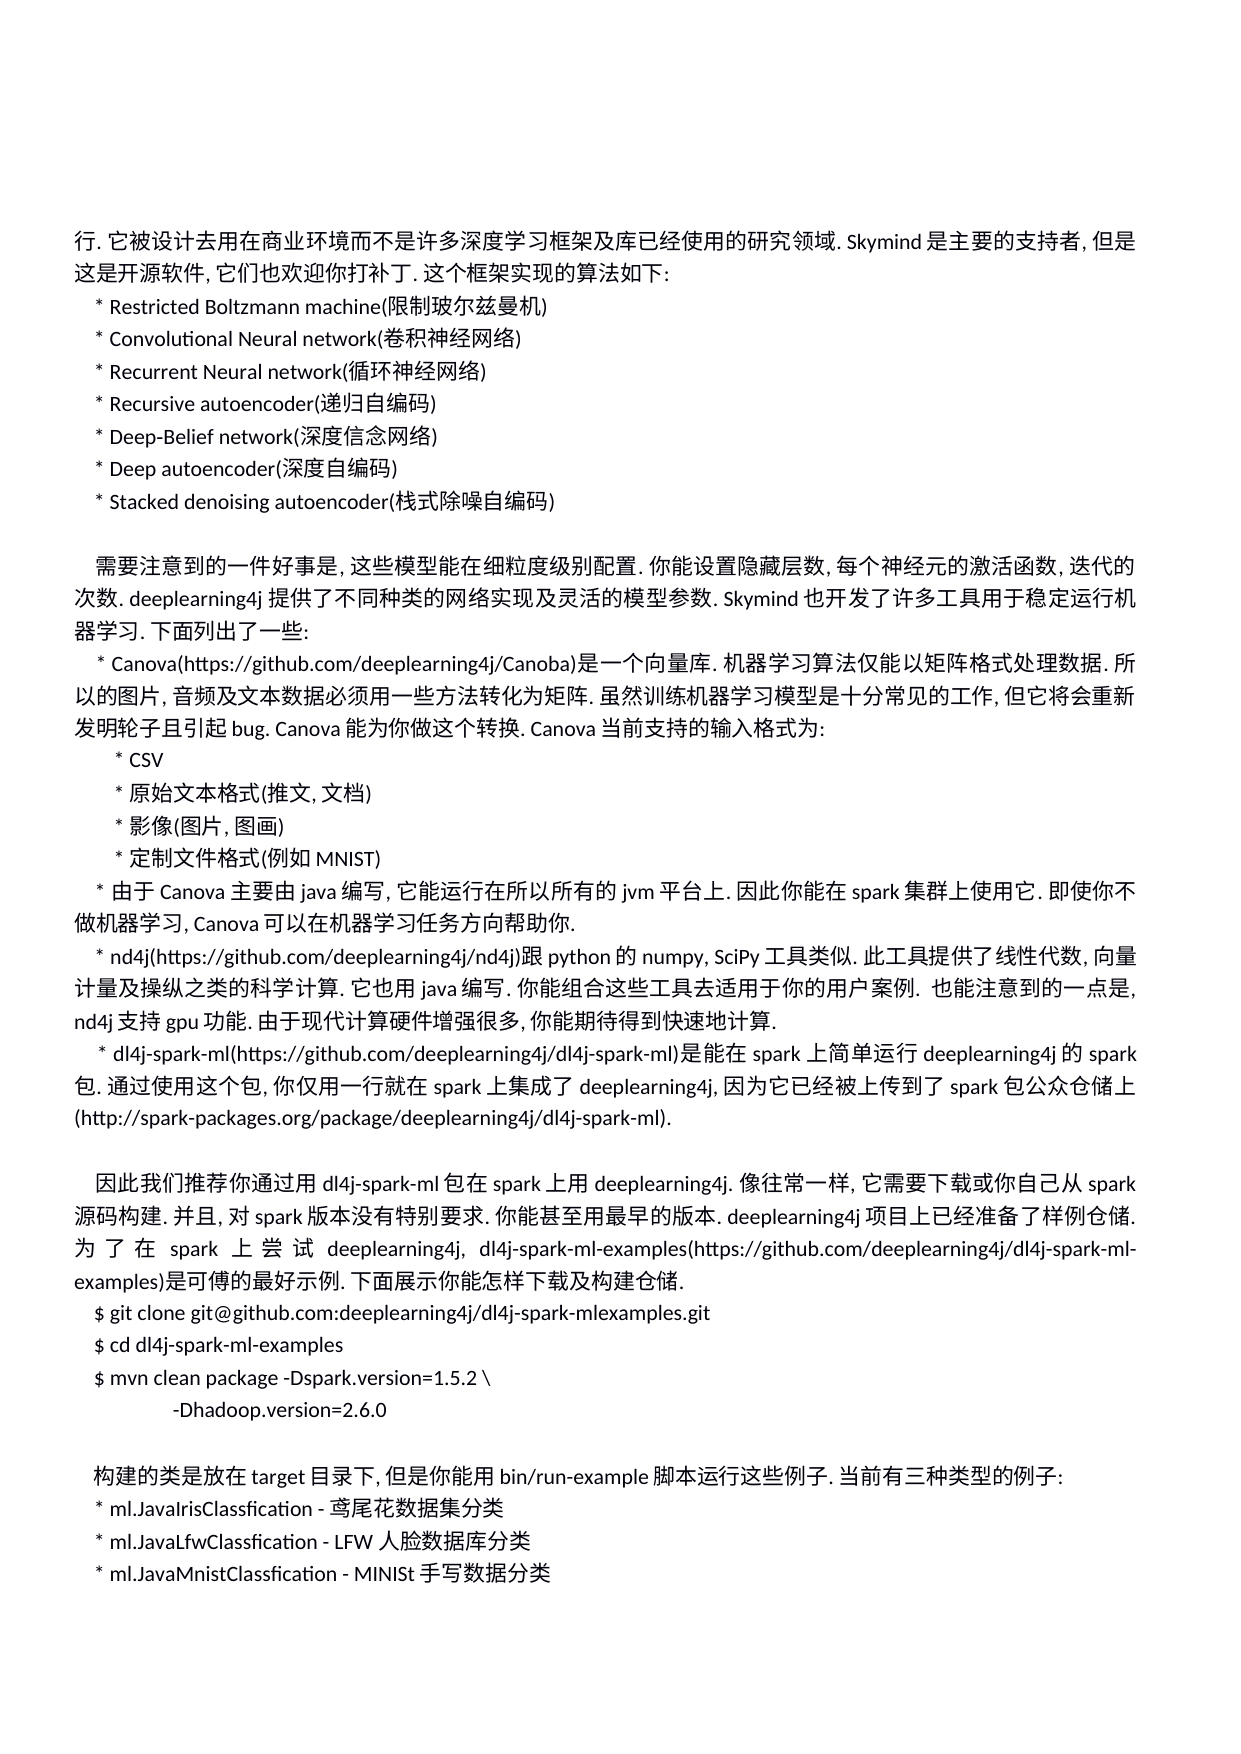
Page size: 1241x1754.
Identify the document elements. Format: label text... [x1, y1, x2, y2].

text * Recurrent Neural network(循环神经网络) [74, 353, 1137, 386]
text * Deep autoencoder(深度自编码) [74, 451, 1137, 483]
text 需要注意到的一件好事是, 这些模型能在细粒度级别配置. 你能设置隐藏层数, 每个神经元的激活函数, 迭代的次数. deeplearning4j 提供了不同种类的网络实现及灵活的模型参数. Skymind也开发了许多工具用于稳定运行机器学习. 下面列出了一些: [74, 548, 1137, 646]
text $ mvn clean package -Dspark.version=1.5.2 \ [74, 1361, 1137, 1393]
text -Dhadoop.version=2.6.0 [74, 1393, 1137, 1426]
text * ml.JavaMnistClassfication - MINISt手写数据分类 [74, 1556, 1137, 1588]
text * nd4j(https://github.com/deeplearning4j/nd4j)跟python的numpy, SciPy工具类似. 此工具提供了线性代数, 向量计量及操纵之类的科学计算. 它也用java编写. 你能组合这些工具去适用于你的用户案例. 也能注意到的一点是, nd4j支持gpu功能. 由于现代计算硬件增强很多, 你能期待得到快速地计算. [74, 938, 1137, 1036]
text * 影像(图片, 图画) [74, 808, 1137, 841]
text * Convolutional Neural network(卷积神经网络) [74, 321, 1137, 353]
text * Canova(https://github.com/deeplearning4j/Canoba)是一个向量库. 机器学习算法仅能以矩阵格式处理数据. 所以的图片, 音频及文本数据必须用一些方法转化为矩阵. 虽然训练机器学习模型是十分常见的工作, 但它将会重新发明轮子且引起bug. Canova能为你做这个转换. Canova当前支持的输入格式为: [74, 646, 1137, 743]
text * Restricted Boltzmann machine(限制玻尔兹曼机) [74, 288, 1137, 321]
text * Recursive autoencoder(递归自编码) [74, 386, 1137, 418]
text * CSV [74, 743, 1137, 776]
text $ cd dl4j-spark-ml-examples [74, 1328, 1137, 1361]
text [74, 223, 1137, 288]
text * dl4j-spark-ml(https://github.com/deeplearning4j/dl4j-spark-ml)是能在spark上简单运行deeplearning4j的spark包. 通过使用这个包, 你仅用一行就在spark上集成了deeplearning4j, 因为它已经被上传到了spark包公众仓储上(http://spark-packages.org/package/deeplearning4j/dl4j-spark-ml). [74, 1036, 1137, 1133]
text 构建的类是放在target目录下, 但是你能用bin/run-example脚本运行这些例子. 当前有三种类型的例子: [74, 1458, 1137, 1491]
text * 由于Canova主要由java编写, 它能运行在所以所有的jvm平台上. 因此你能在spark集群上使用它. 即使你不做机器学习, Canova可以在机器学习任务方向帮助你. [74, 873, 1137, 938]
text * ml.JavaLfwClassfication - LFW 人脸数据库分类 [74, 1523, 1137, 1556]
text * 原始文本格式(推文, 文档) [74, 776, 1137, 808]
text * 定制文件格式(例如MNIST) [74, 841, 1137, 873]
text * ml.JavaIrisClassfication - 鸢尾花数据集分类 [74, 1491, 1137, 1523]
text 因此我们推荐你通过用dl4j-spark-ml包在spark上用deeplearning4j. 像往常一样, 它需要下载或你自己从spark源码构建. 并且, 对spark版本没有特别要求. 你能甚至用最早的版本. deeplearning4j项目上已经准备了样例仓储. 为了在spark上尝试deeplearning4j, dl4j-spark-ml-examples(https://github.com/deeplearning4j/dl4j-spark-ml-examples)是可傅的最好示例. 下面展示你能怎样下载及构建仓储. [74, 1166, 1137, 1296]
text $ git clone git@github.com:deeplearning4j/dl4j-spark-mlexamples.git [74, 1296, 1137, 1328]
text * Stacked denoising autoencoder(栈式除噪自编码) [74, 483, 1137, 516]
text * Deep‐Belief network(深度信念网络) [74, 418, 1137, 451]
